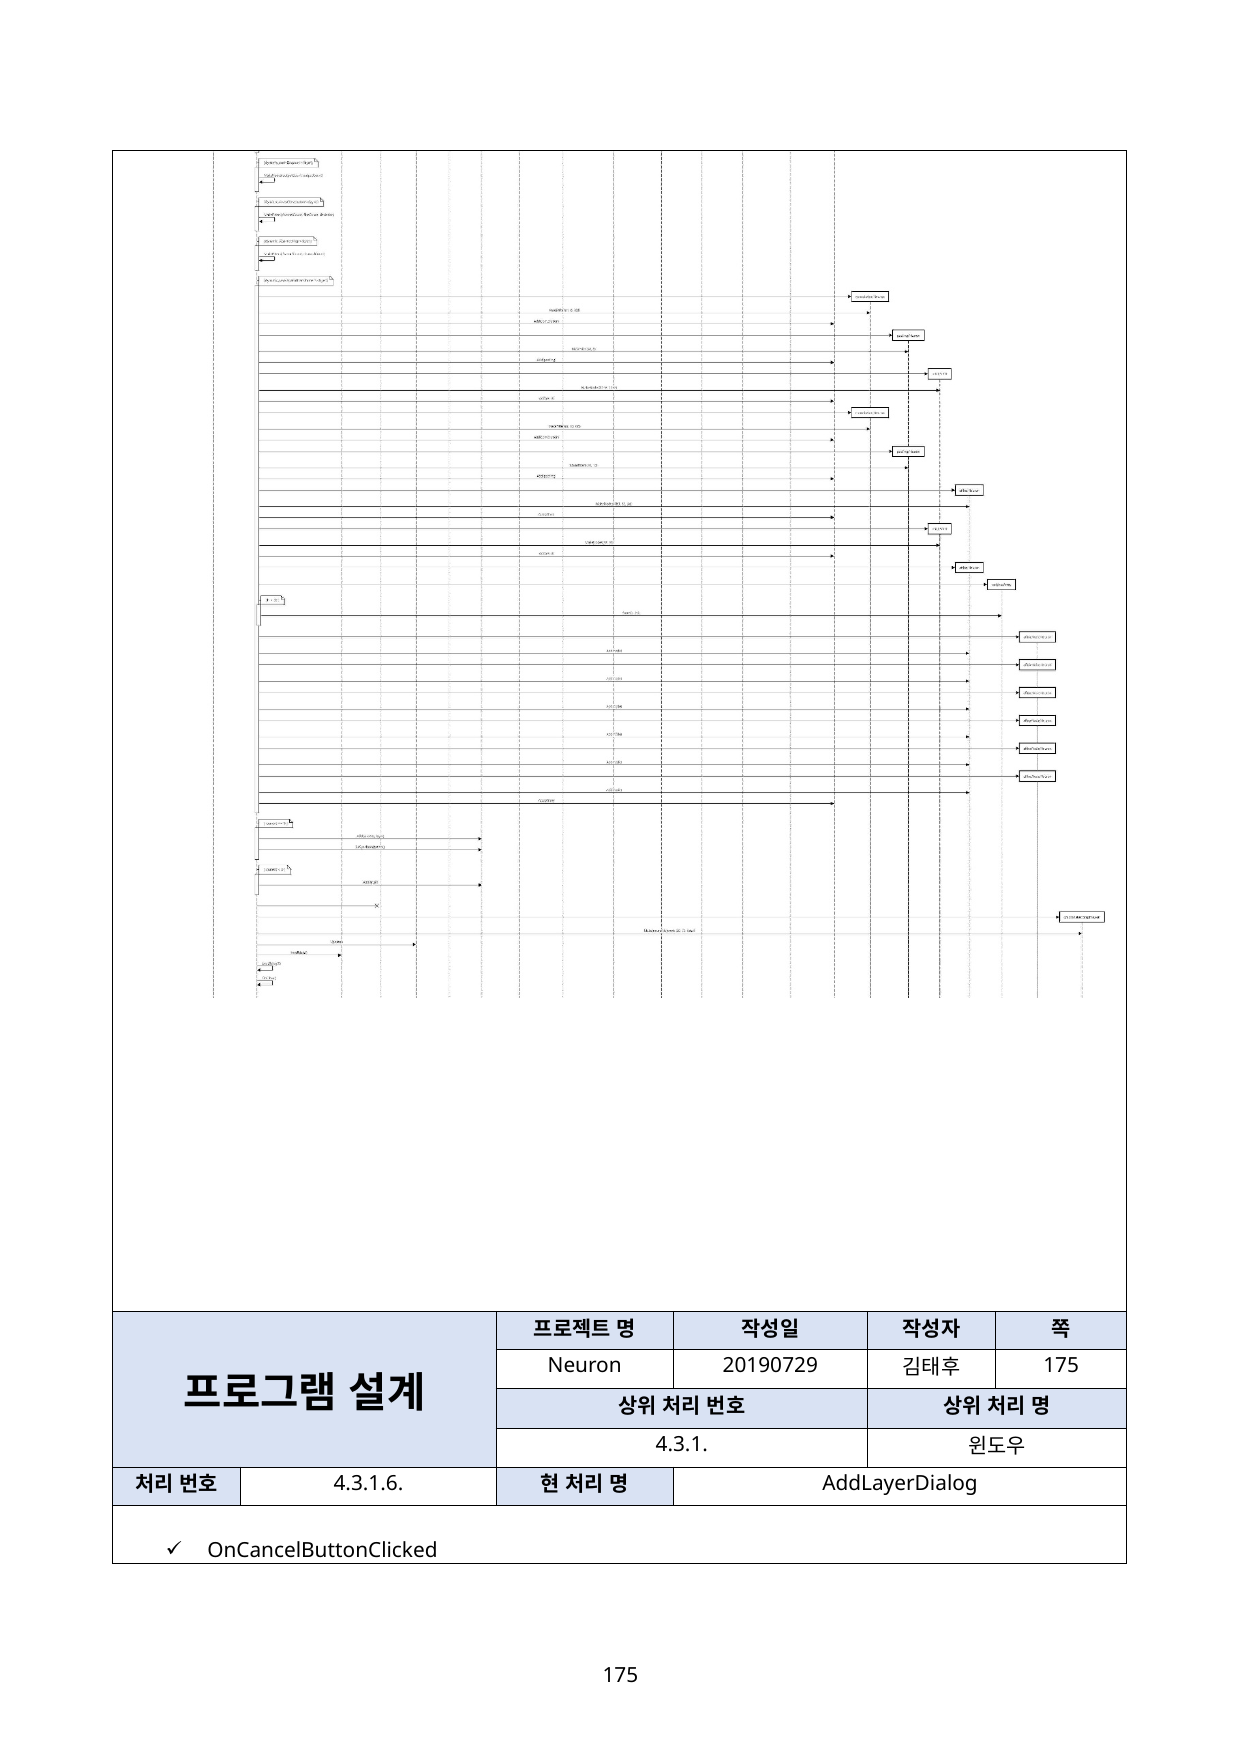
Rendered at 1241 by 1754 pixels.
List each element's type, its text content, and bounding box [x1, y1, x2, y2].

table_cell 쪽 [996, 1312, 1126, 1349]
picture [207, 151, 1106, 998]
table_cell 처리 번호 [113, 1468, 240, 1505]
table_cell 4.3.1. [497, 1429, 867, 1467]
table_cell AddLayerDialog [674, 1468, 1126, 1505]
table_cell 20190729 [674, 1350, 867, 1388]
table_cell 현 처리 명 [497, 1468, 673, 1505]
table_cell 상위 처리 명 [868, 1389, 1126, 1428]
table_cell 작성일 [674, 1312, 867, 1349]
table_cell 175 [996, 1350, 1126, 1388]
table_cell 작성자 [868, 1312, 995, 1349]
table_cell 프로젝트 명 [497, 1312, 673, 1349]
table_cell [113, 151, 1126, 1311]
table_cell Neuron [497, 1350, 673, 1388]
table_cell 상위 처리 번호 [497, 1389, 867, 1428]
table_cell 프로그램 설계 [113, 1312, 496, 1467]
table_cell 김태후 [868, 1350, 995, 1388]
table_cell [113, 1506, 1126, 1563]
table_cell 윈도우 [868, 1429, 1126, 1467]
table_cell 4.3.1.6. [241, 1468, 496, 1505]
